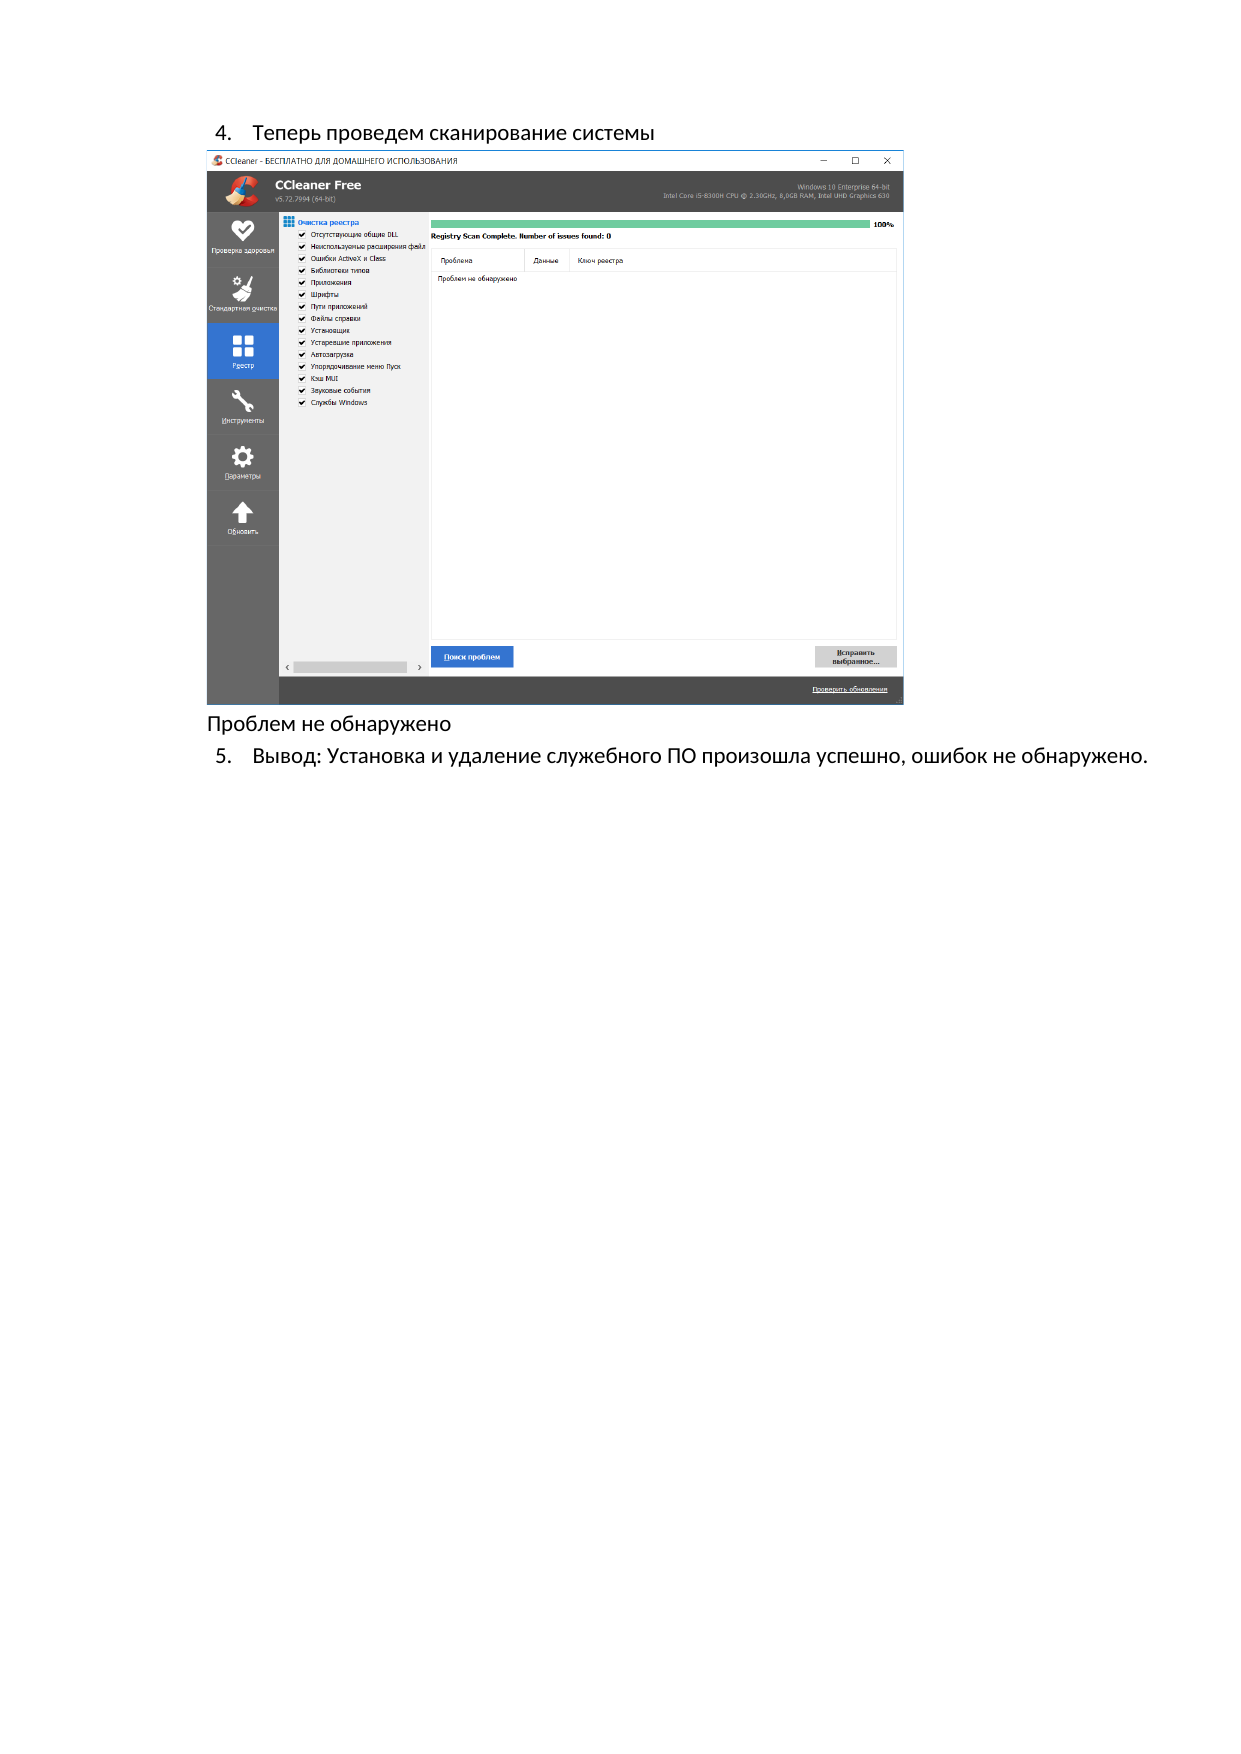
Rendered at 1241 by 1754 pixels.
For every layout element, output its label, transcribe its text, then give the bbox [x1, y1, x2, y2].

list Вывод: Установка и удаление служебного ПО произошла успешно, ошибок не обнаружено. [215, 741, 1152, 769]
list Теперь проведем сканирование системы [215, 118, 1152, 146]
list Проблем не обнаружено [207, 709, 1152, 737]
picture [206, 150, 904, 705]
